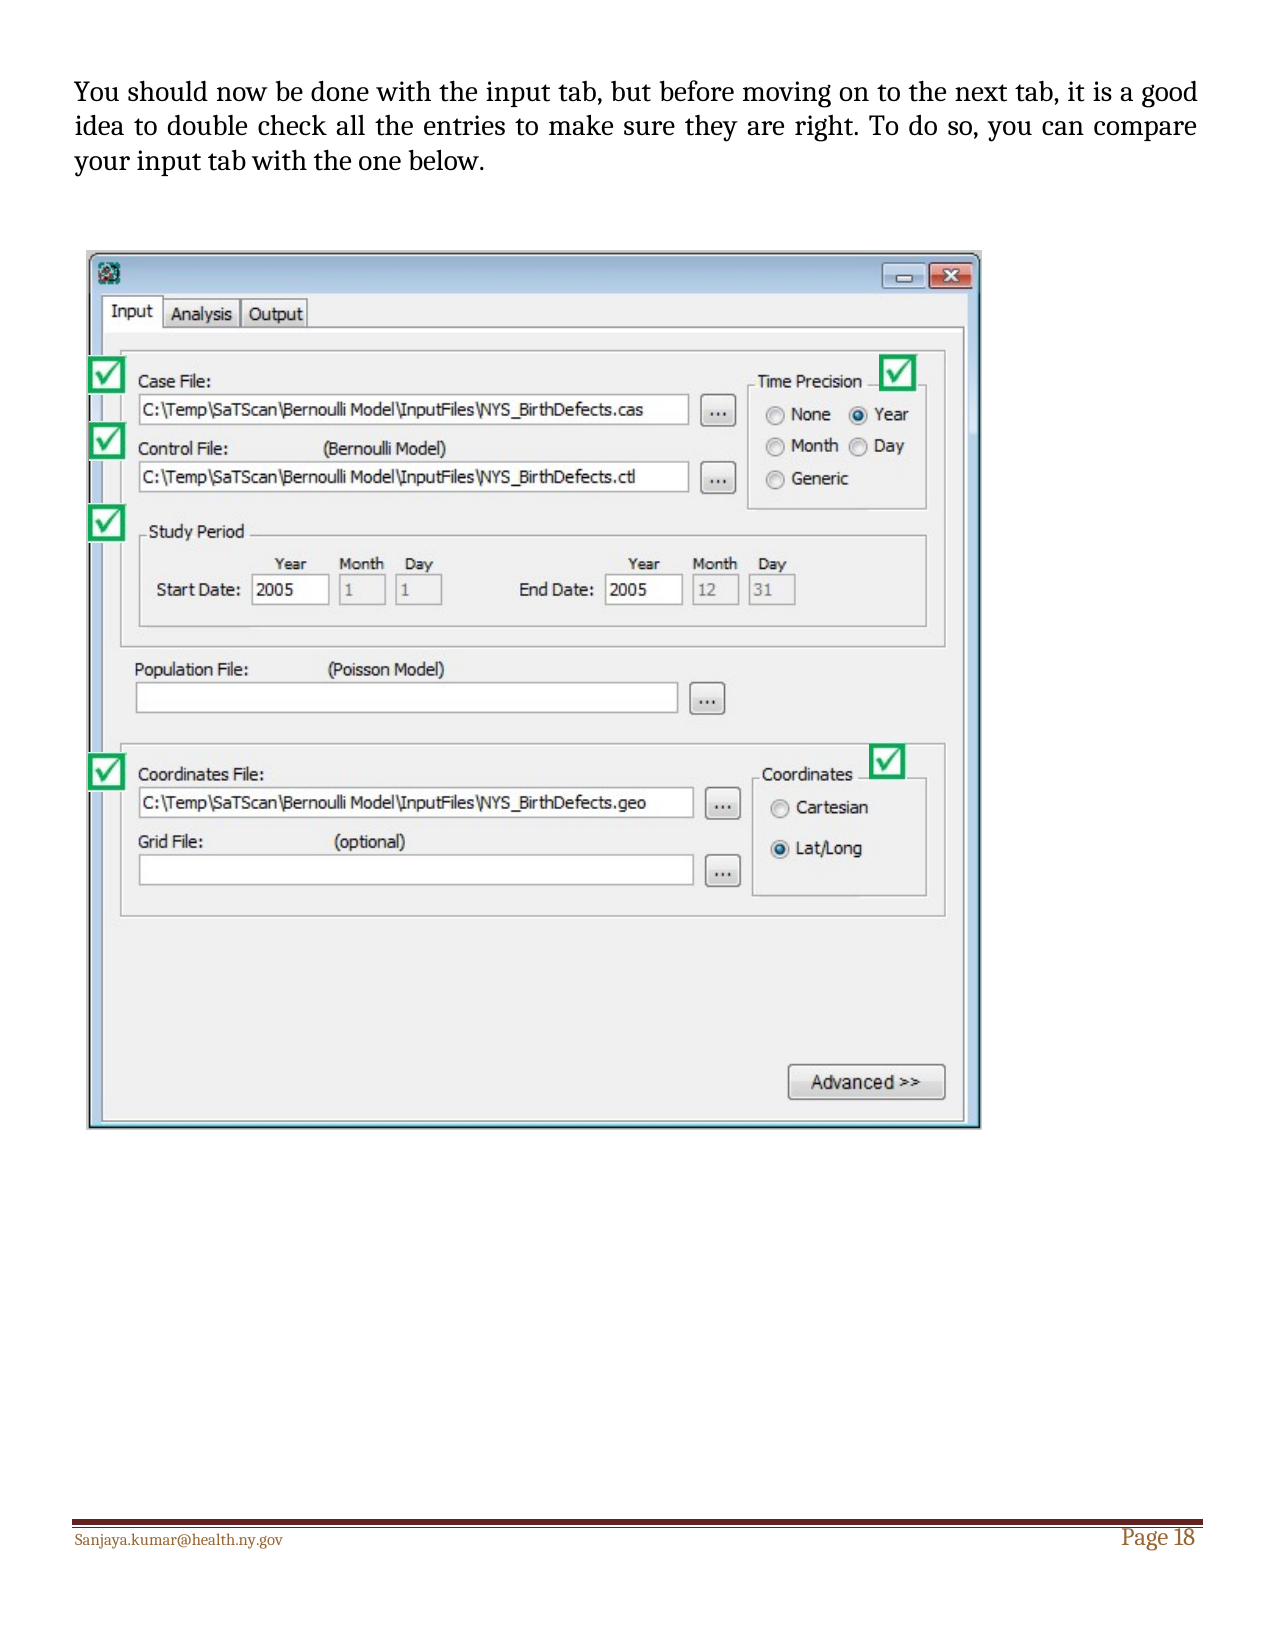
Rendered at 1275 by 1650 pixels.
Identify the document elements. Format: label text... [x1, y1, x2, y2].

text You should now be done with the input tab, but before moving on to the next tab, it is a good idea to double check all the entries to make sure they are right. To do so, you can compare your input tab with the one below. [73, 75, 1200, 177]
picture [86, 250, 982, 1130]
